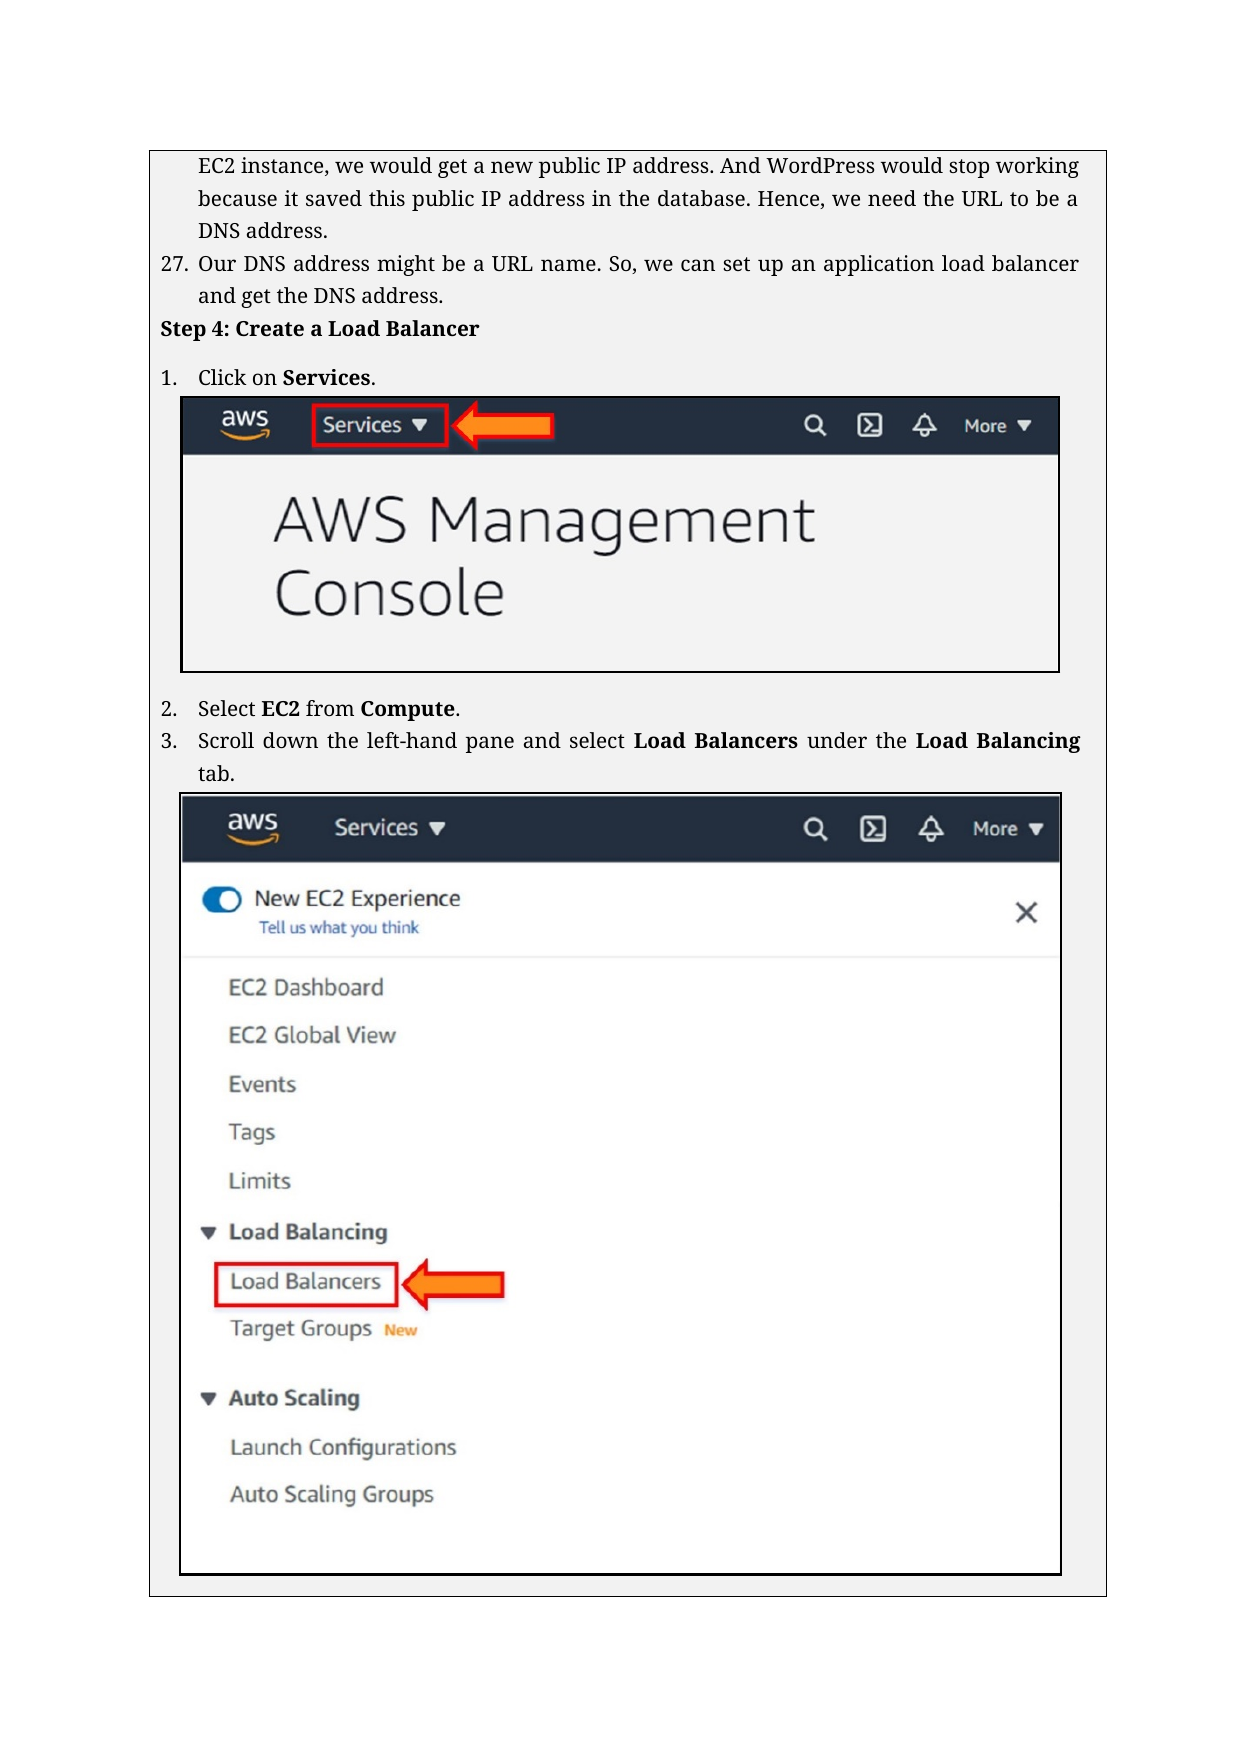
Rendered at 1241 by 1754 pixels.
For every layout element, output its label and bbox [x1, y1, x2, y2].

table_header [150, 151, 1106, 1596]
picture [181, 794, 1060, 1573]
picture [183, 398, 1058, 671]
